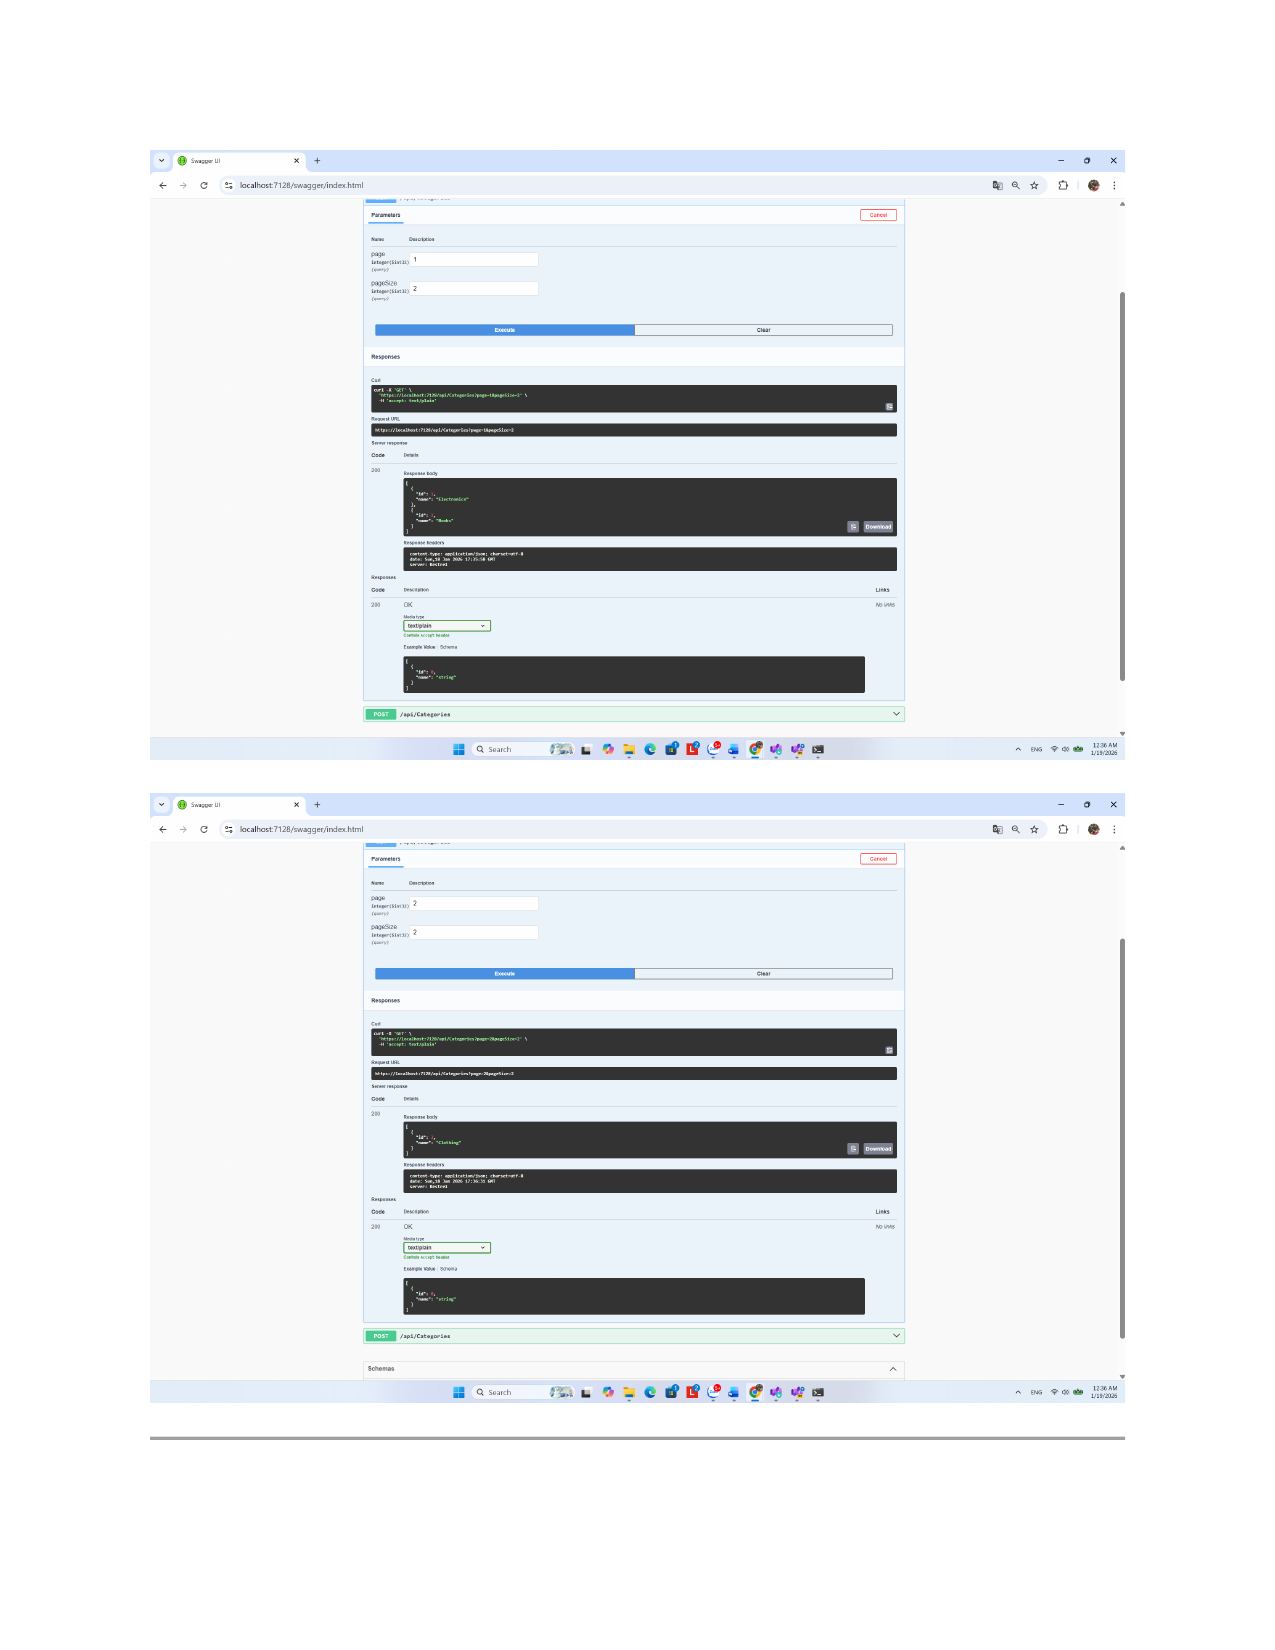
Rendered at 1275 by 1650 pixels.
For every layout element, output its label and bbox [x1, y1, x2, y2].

picture [150, 793, 1125, 1403]
picture [150, 150, 1125, 760]
